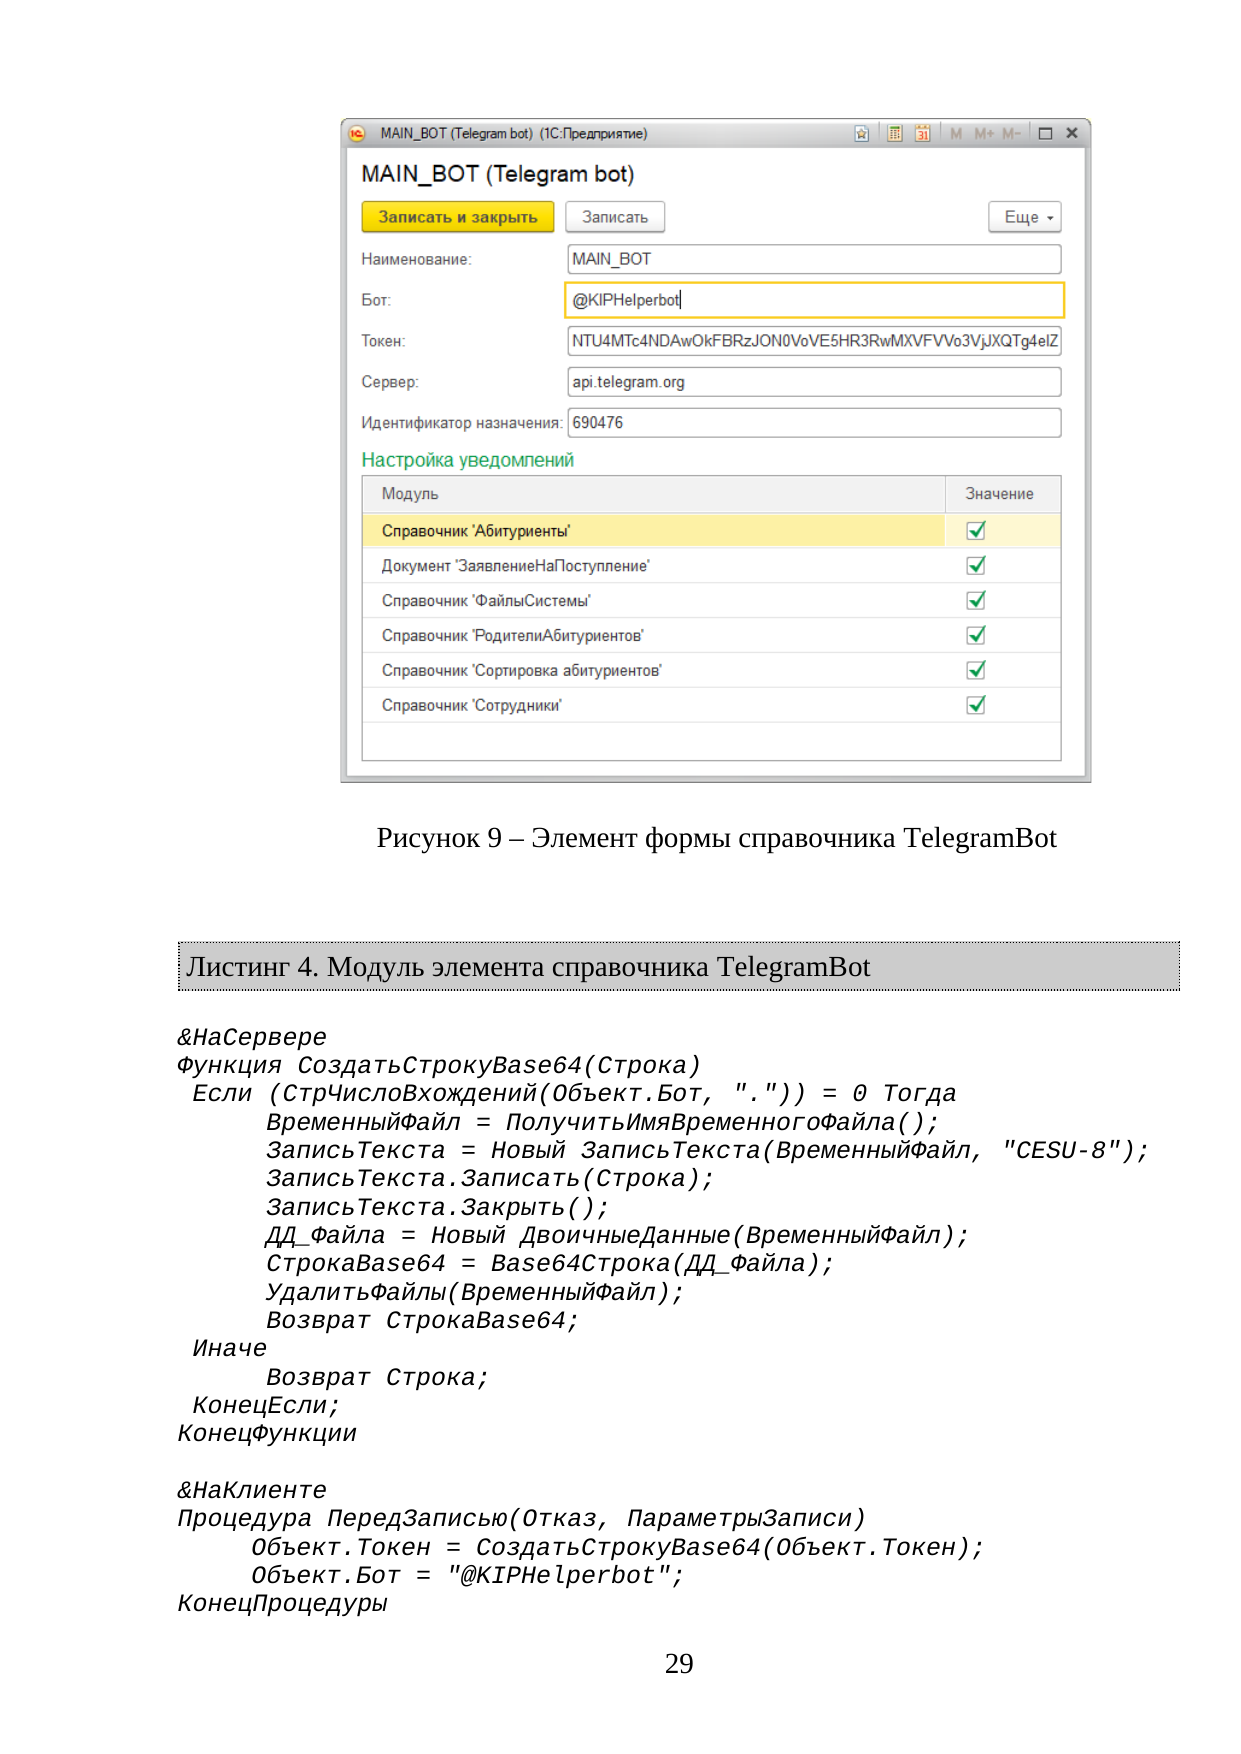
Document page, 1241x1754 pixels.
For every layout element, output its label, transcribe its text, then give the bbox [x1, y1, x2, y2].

text Листинг 4. Модуль элемента справочника TelegramBot [178, 941, 1180, 991]
text КонецФункции [177, 1421, 1181, 1449]
text Объект.Бот = "@KIPHelperbot"; [177, 1562, 1181, 1591]
text ЗаписьТекста = Новый ЗаписьТекста(ВременныйФайл, "CESU-8"); [177, 1137, 1181, 1166]
text ВременныйФайл = ПолучитьИмяВременногоФайла(); [177, 1109, 1181, 1137]
text ЗаписьТекста.Записать(Строка); [177, 1166, 1181, 1194]
picture [340, 118, 1092, 783]
text ЗаписьТекста.Закрыть(); [177, 1194, 1181, 1222]
text Рисунок 9 – Элемент формы справочника TelegramBot [252, 820, 1181, 853]
text УдалитьФайлы(ВременныйФайл); [177, 1279, 1181, 1307]
text КонецПроцедуры [177, 1591, 1181, 1619]
text &НаСервере [177, 1024, 1181, 1052]
text Процедура ПередЗаписью(Отказ, ПараметрыЗаписи) [177, 1506, 1181, 1534]
text Иначе [177, 1336, 1181, 1364]
text Функция СоздатьСтрокуBase64(Строка) [177, 1052, 1181, 1081]
text Возврат Строка; [177, 1364, 1181, 1392]
text СтрокаBase64 = Base64Строка(ДД_Файла); [177, 1251, 1181, 1279]
text ДД_Файла = Новый ДвоичныеДанные(ВременныйФайл); [177, 1222, 1181, 1251]
text Если (СтрЧислоВхождений(Объект.Бот, ".")) = 0 Тогда [177, 1081, 1181, 1109]
text КонецЕсли; [177, 1392, 1181, 1421]
text Возврат СтрокаBase64; [177, 1307, 1181, 1336]
text Объект.Токен = СоздатьСтрокуBase64(Объект.Токен); [177, 1534, 1181, 1562]
text &НаКлиенте [177, 1477, 1181, 1506]
